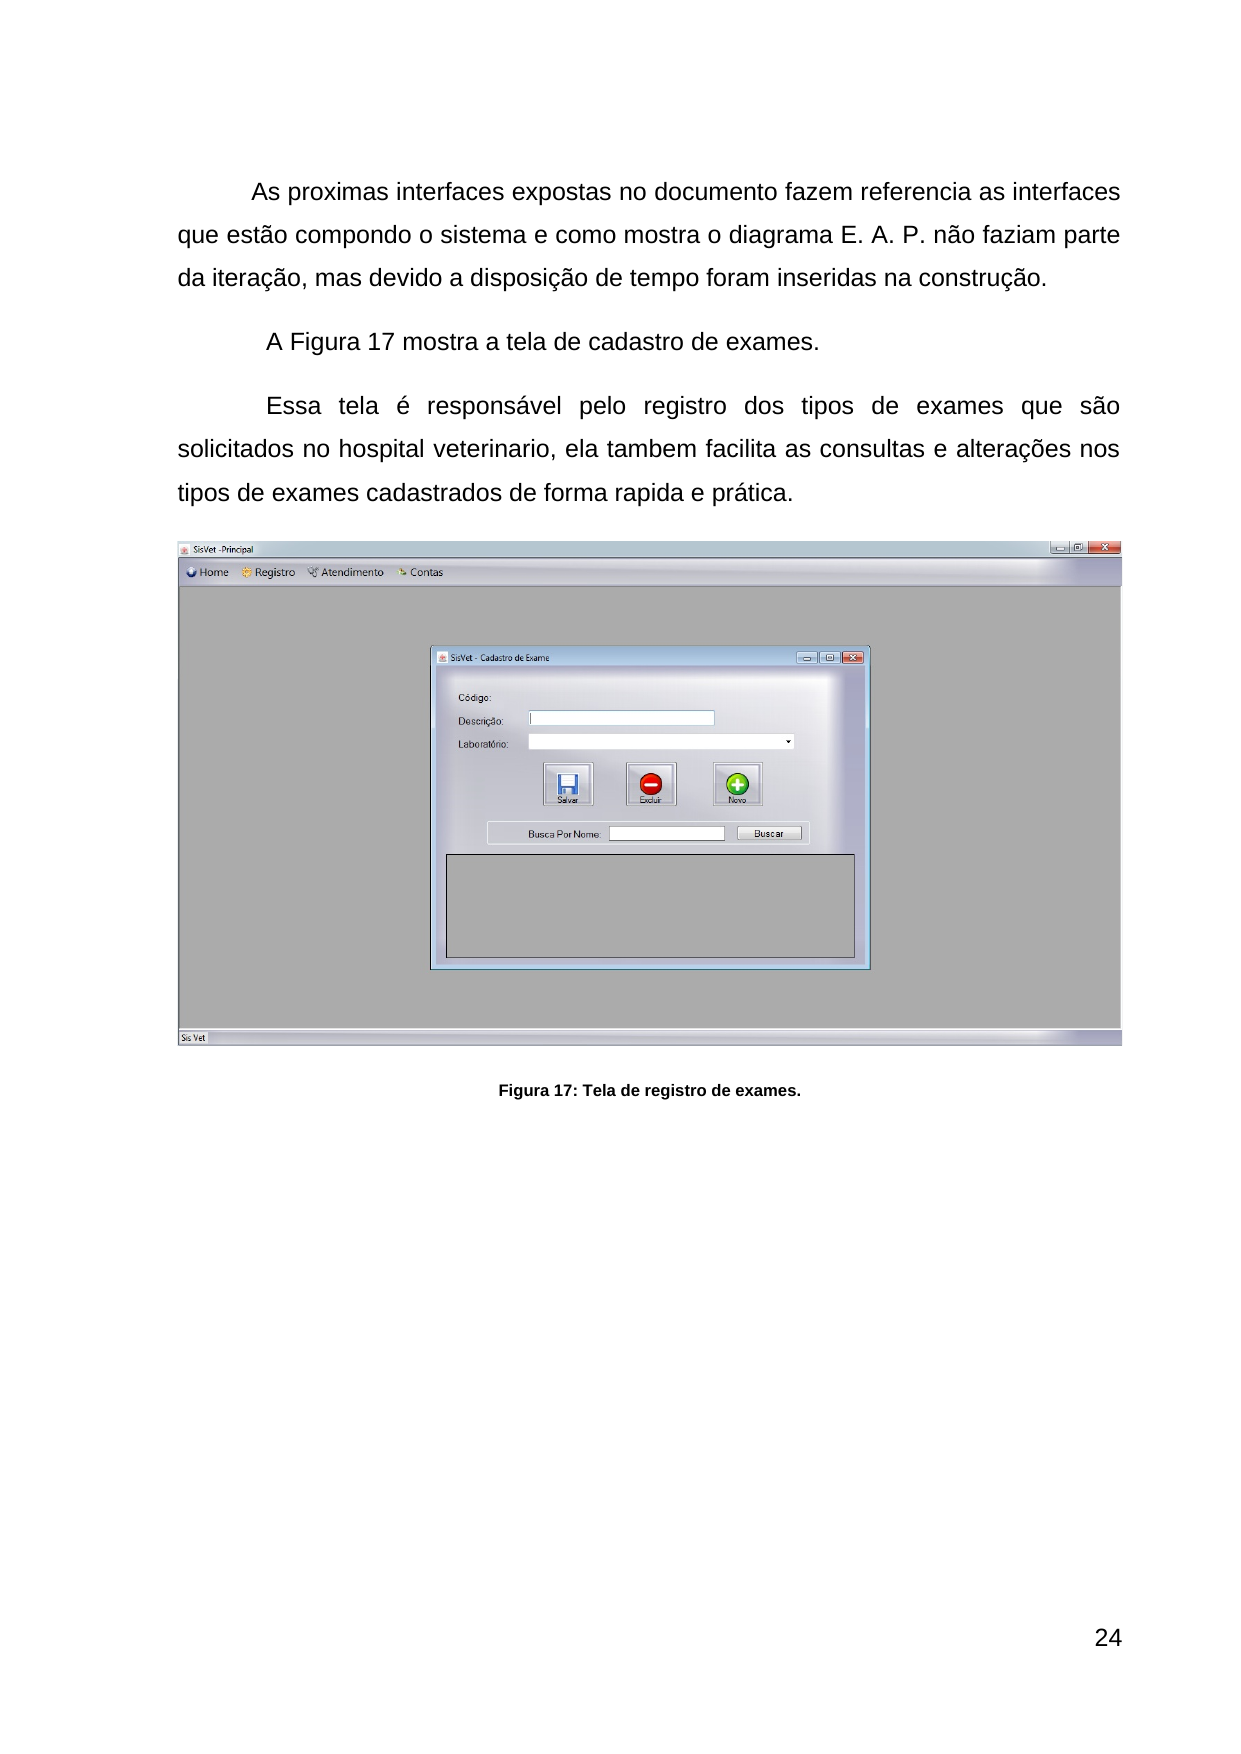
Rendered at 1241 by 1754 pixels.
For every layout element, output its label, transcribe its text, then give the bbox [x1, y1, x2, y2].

text Essa tela é responsável pelo registro dos tipos de exames que são solicitados no hospital veterinario, ela tambem facilita as consultas e alterações nos tipos de exames cadastrados de forma rapida e prática. [177, 391, 1122, 506]
picture [177, 541, 1123, 1046]
text A Figura 17 mostra a tela de cadastro de exames. [177, 327, 1122, 356]
text Figura 17: Tela de registro de exames. [177, 1080, 1122, 1099]
text As proximas interfaces expostas no documento fazem referencia as interfaces que estão compondo o sistema e como mostra o diagrama E. A. P. não faziam parte da iteração, mas devido a disposição de tempo foram inseridas na construção. [177, 177, 1122, 292]
